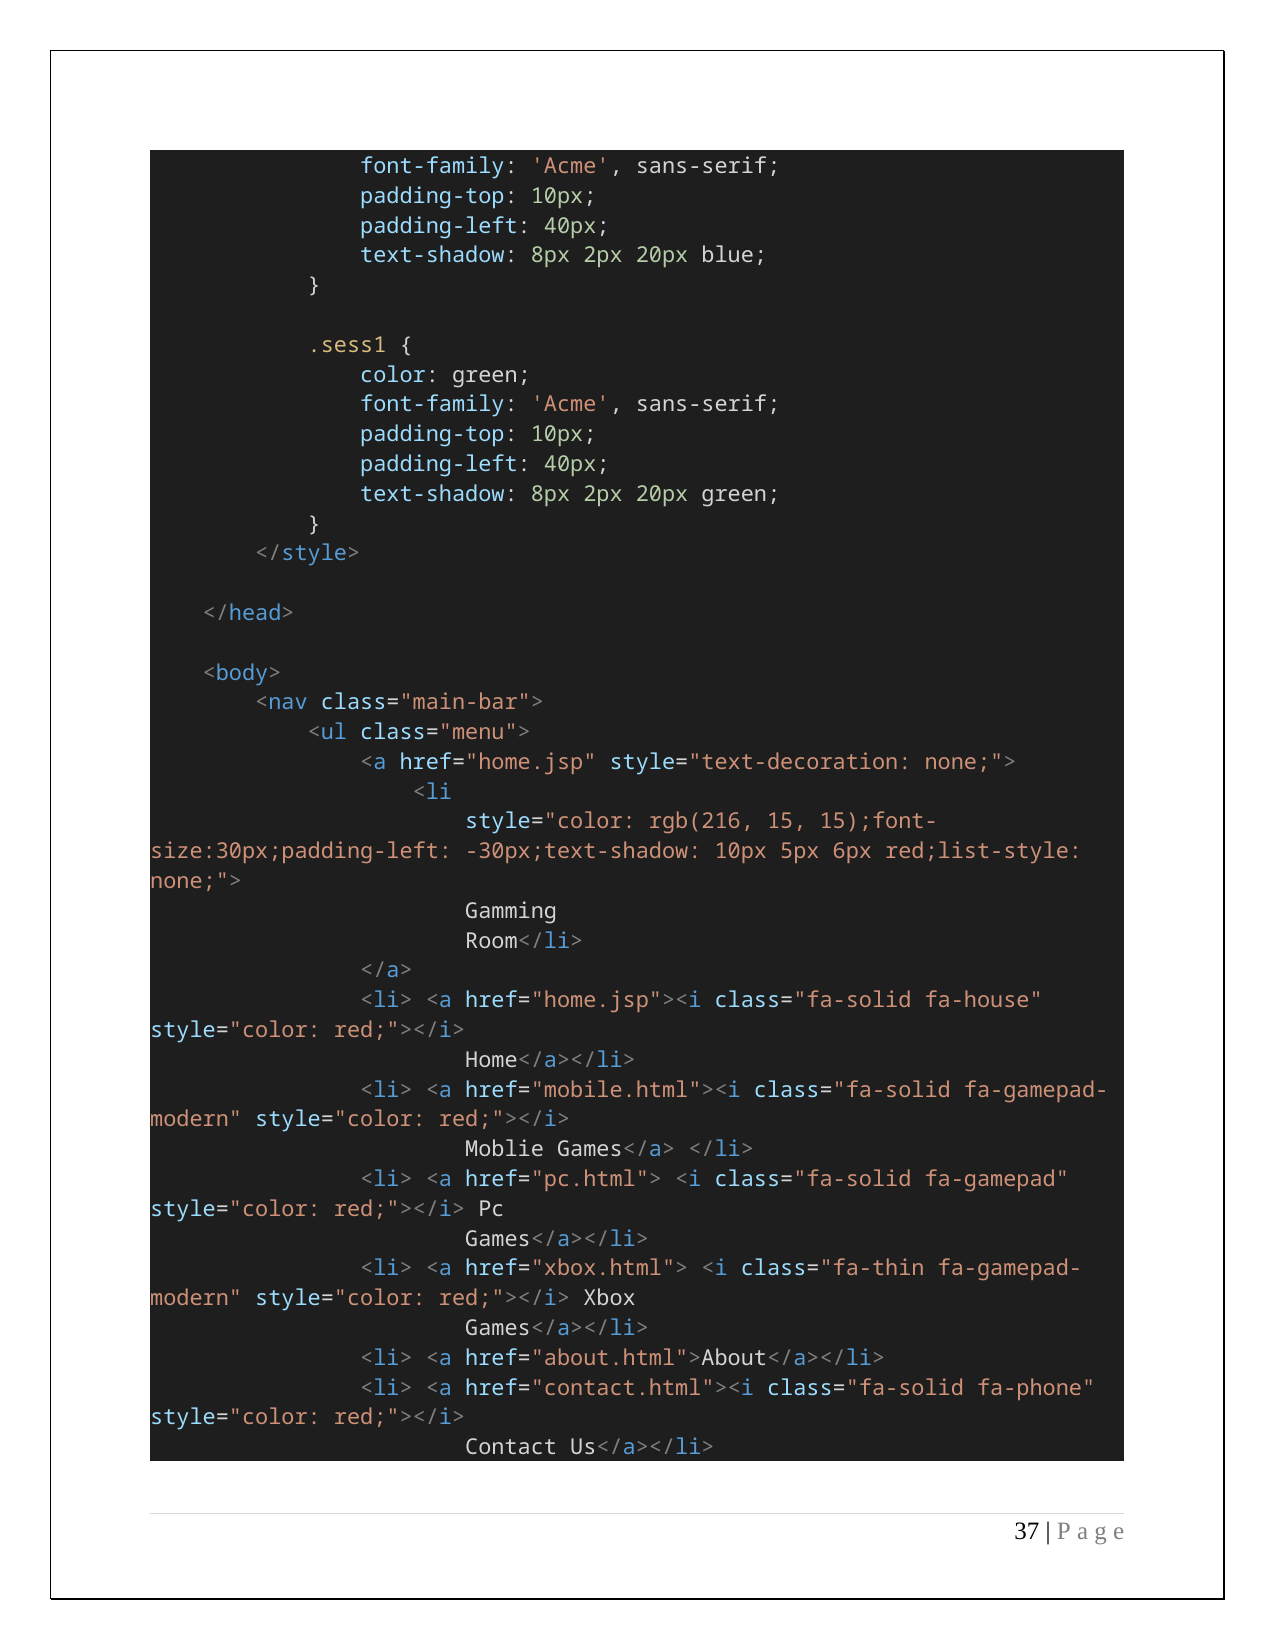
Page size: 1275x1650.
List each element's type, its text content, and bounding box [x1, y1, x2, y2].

text <li> <a href="mobile.html"><i class="fa-solid fa-gamepad-modern" style="color: red;"></i> [150, 1073, 1124, 1133]
text .sess1 { [150, 329, 1124, 358]
text <li> <a href="about.html">About</a></li> [150, 1342, 1124, 1371]
text Home</a></li> [150, 1044, 1124, 1073]
text Moblie Games</a> </li> [150, 1133, 1124, 1163]
text padding-top: 10px; [150, 180, 1124, 209]
text font-family: 'Acme', sans-serif; [150, 150, 1124, 180]
text <li> <a href="xbox.html"> <i class="fa-thin fa-gamepad-modern" style="color: red;"></i> Xbox [150, 1252, 1124, 1312]
text </style> [150, 537, 1124, 567]
text text-shadow: 8px 2px 20px green; [150, 478, 1124, 507]
text </head> [150, 597, 1124, 627]
text <a href="home.jsp" style="text-decoration: none;"> [150, 746, 1124, 776]
text <nav class="main-bar"> [150, 686, 1124, 716]
text font-family: 'Acme', sans-serif; [150, 388, 1124, 418]
text } [150, 507, 1124, 537]
text Games</a></li> [150, 1222, 1124, 1252]
text <body> [150, 656, 1124, 686]
text </a> [150, 954, 1124, 984]
text } [150, 269, 1124, 299]
text <ul class="menu"> [150, 716, 1124, 746]
text <li> <a href="pc.html"> <i class="fa-solid fa-gamepad" style="color: red;"></i> Pc [150, 1163, 1124, 1222]
text color: green; [150, 358, 1124, 388]
text Room</li> [150, 924, 1124, 954]
text <li> <a href="contact.html"><i class="fa-solid fa-phone" style="color: red;"></i> [150, 1371, 1124, 1431]
text padding-top: 10px; [150, 418, 1124, 448]
text padding-left: 40px; [150, 448, 1124, 478]
text Games</a></li> [150, 1312, 1124, 1342]
text padding-left: 40px; [150, 209, 1124, 239]
text <li [150, 776, 1124, 805]
text <li> <a href="home.jsp"><i class="fa-solid fa-house" style="color: red;"></i> [150, 984, 1124, 1044]
text text-shadow: 8px 2px 20px blue; [150, 239, 1124, 269]
text Gamming [150, 895, 1124, 924]
text style="color: rgb(216, 15, 15);font-size:30px;padding-left: -30px;text-shadow: 10px 5px 6px red;list-style: none;"> [150, 805, 1124, 895]
text Contact Us</a></li> [150, 1431, 1124, 1461]
